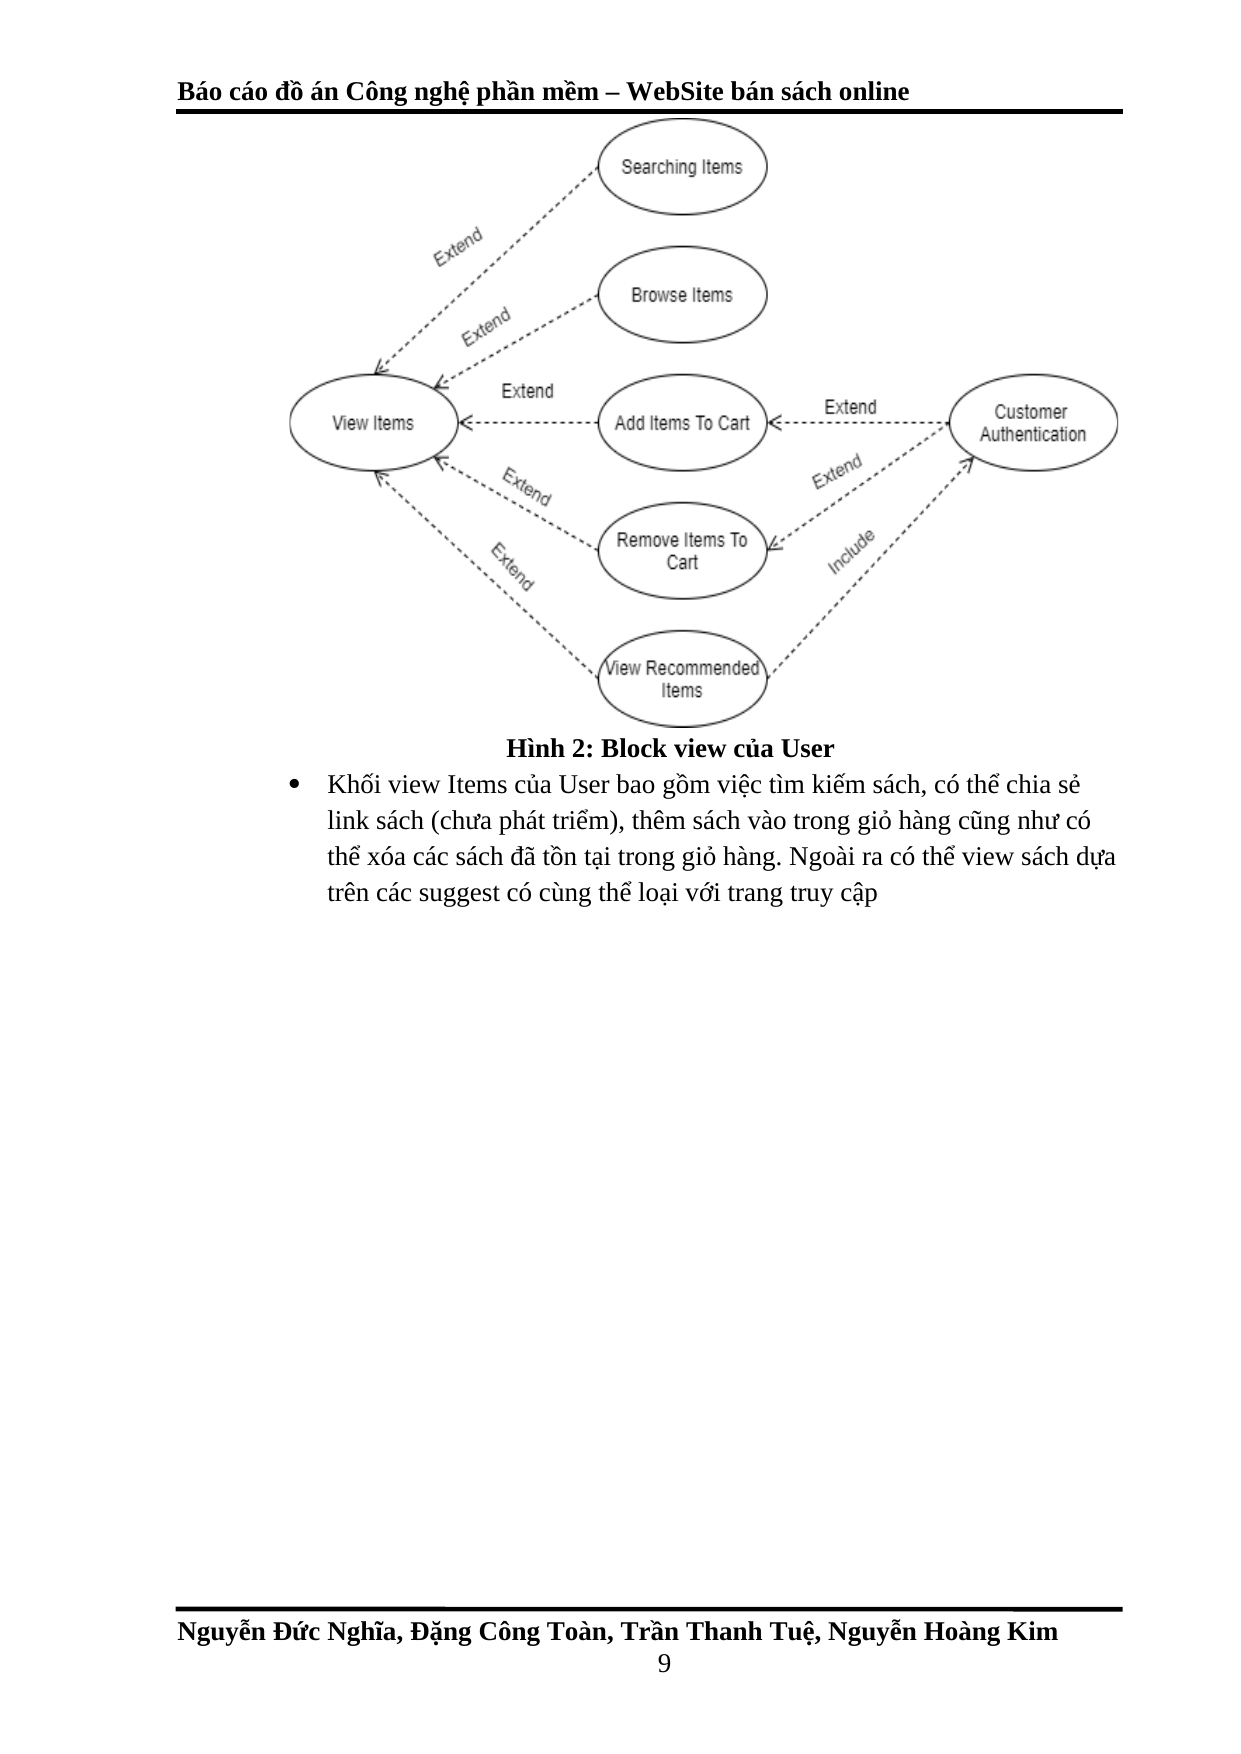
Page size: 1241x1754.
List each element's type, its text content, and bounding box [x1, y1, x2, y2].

list Khối view Items của User bao gồm việc tìm kiếm sách, có thể chia sẻ link sách (chưa phát triểm), thêm sách vào trong giỏ hàng cũng như có thể xóa các sách đã tồn tại trong giỏ hàng. Ngoài ra có thể view sách dựa trên các suggest có cùng thể loại với trang truy cập [289, 768, 1122, 907]
picture [289, 118, 1119, 728]
text Hình 2: Block view của User [289, 733, 1122, 764]
